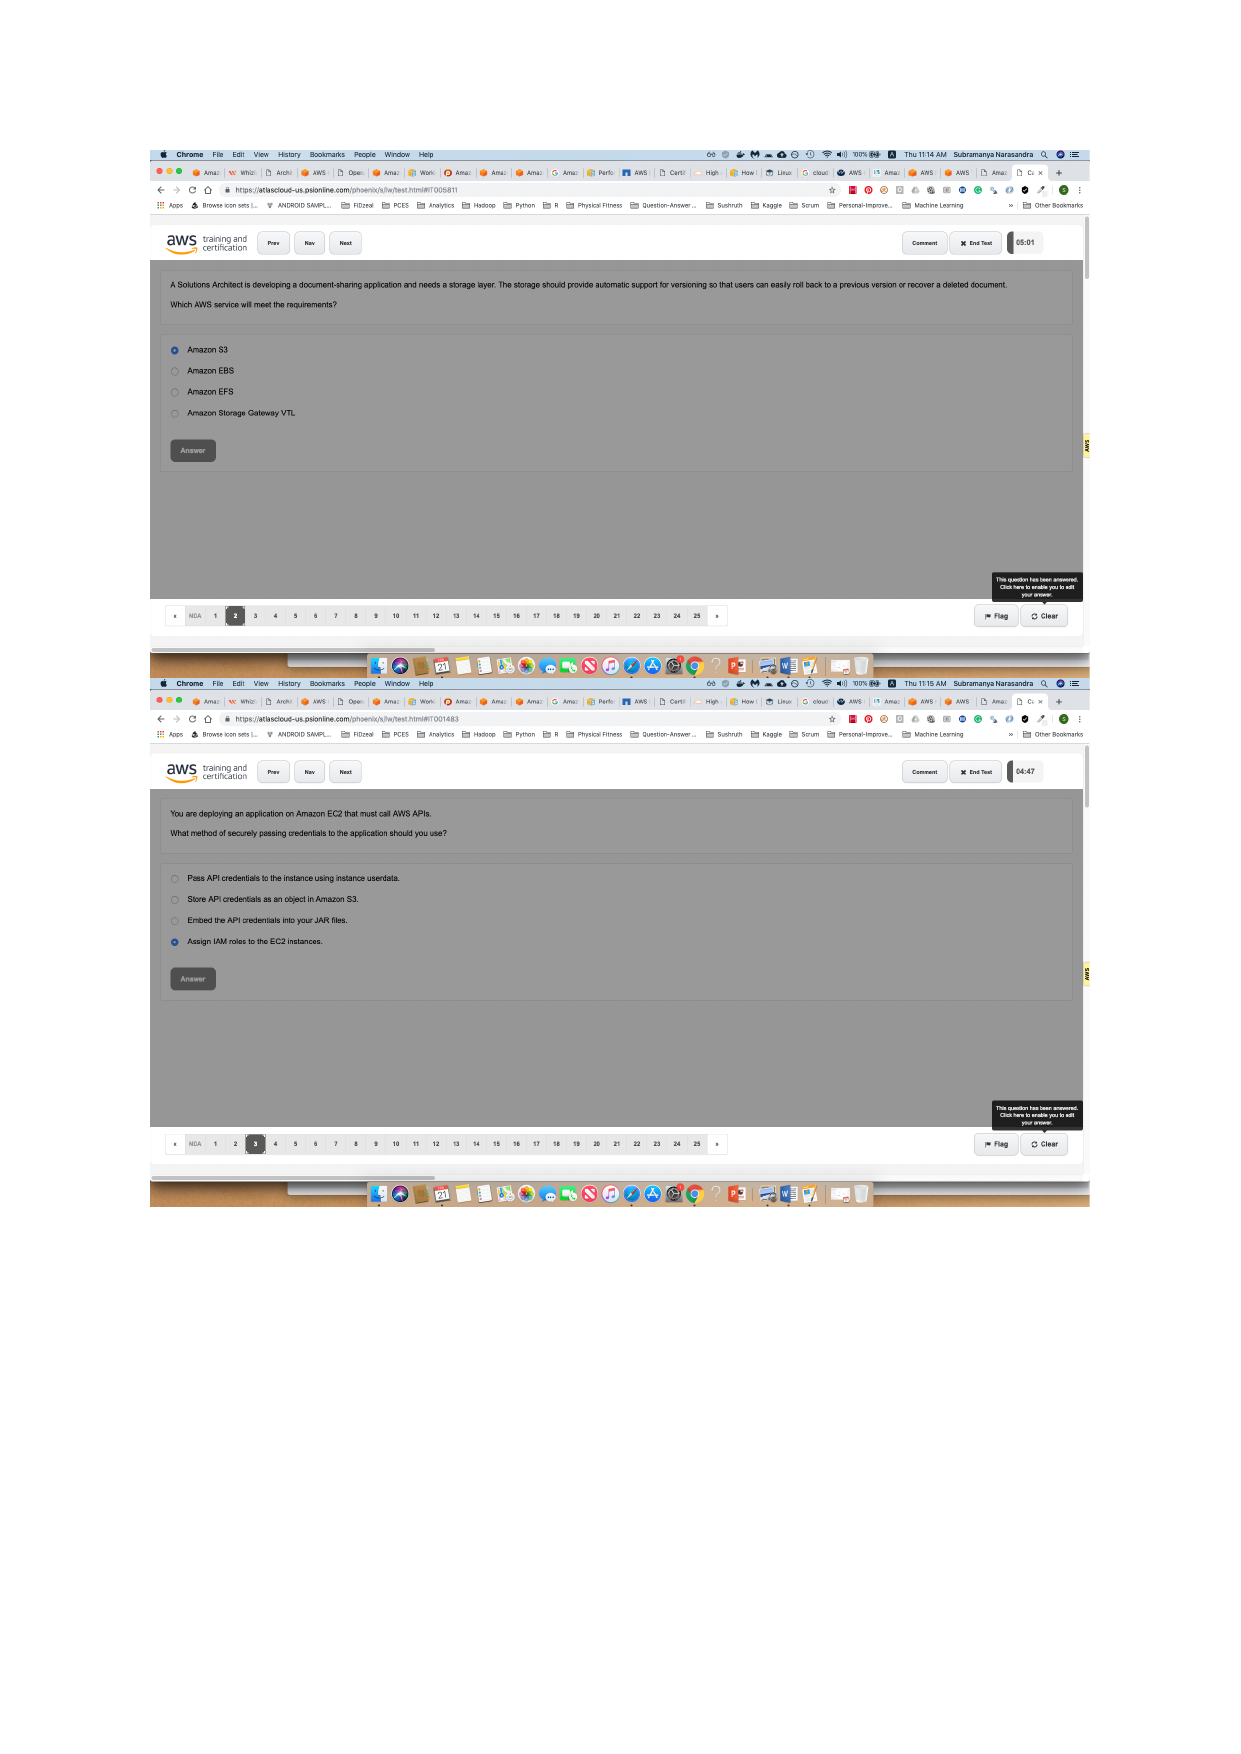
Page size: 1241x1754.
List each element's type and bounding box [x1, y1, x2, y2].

picture [150, 150, 1090, 1207]
